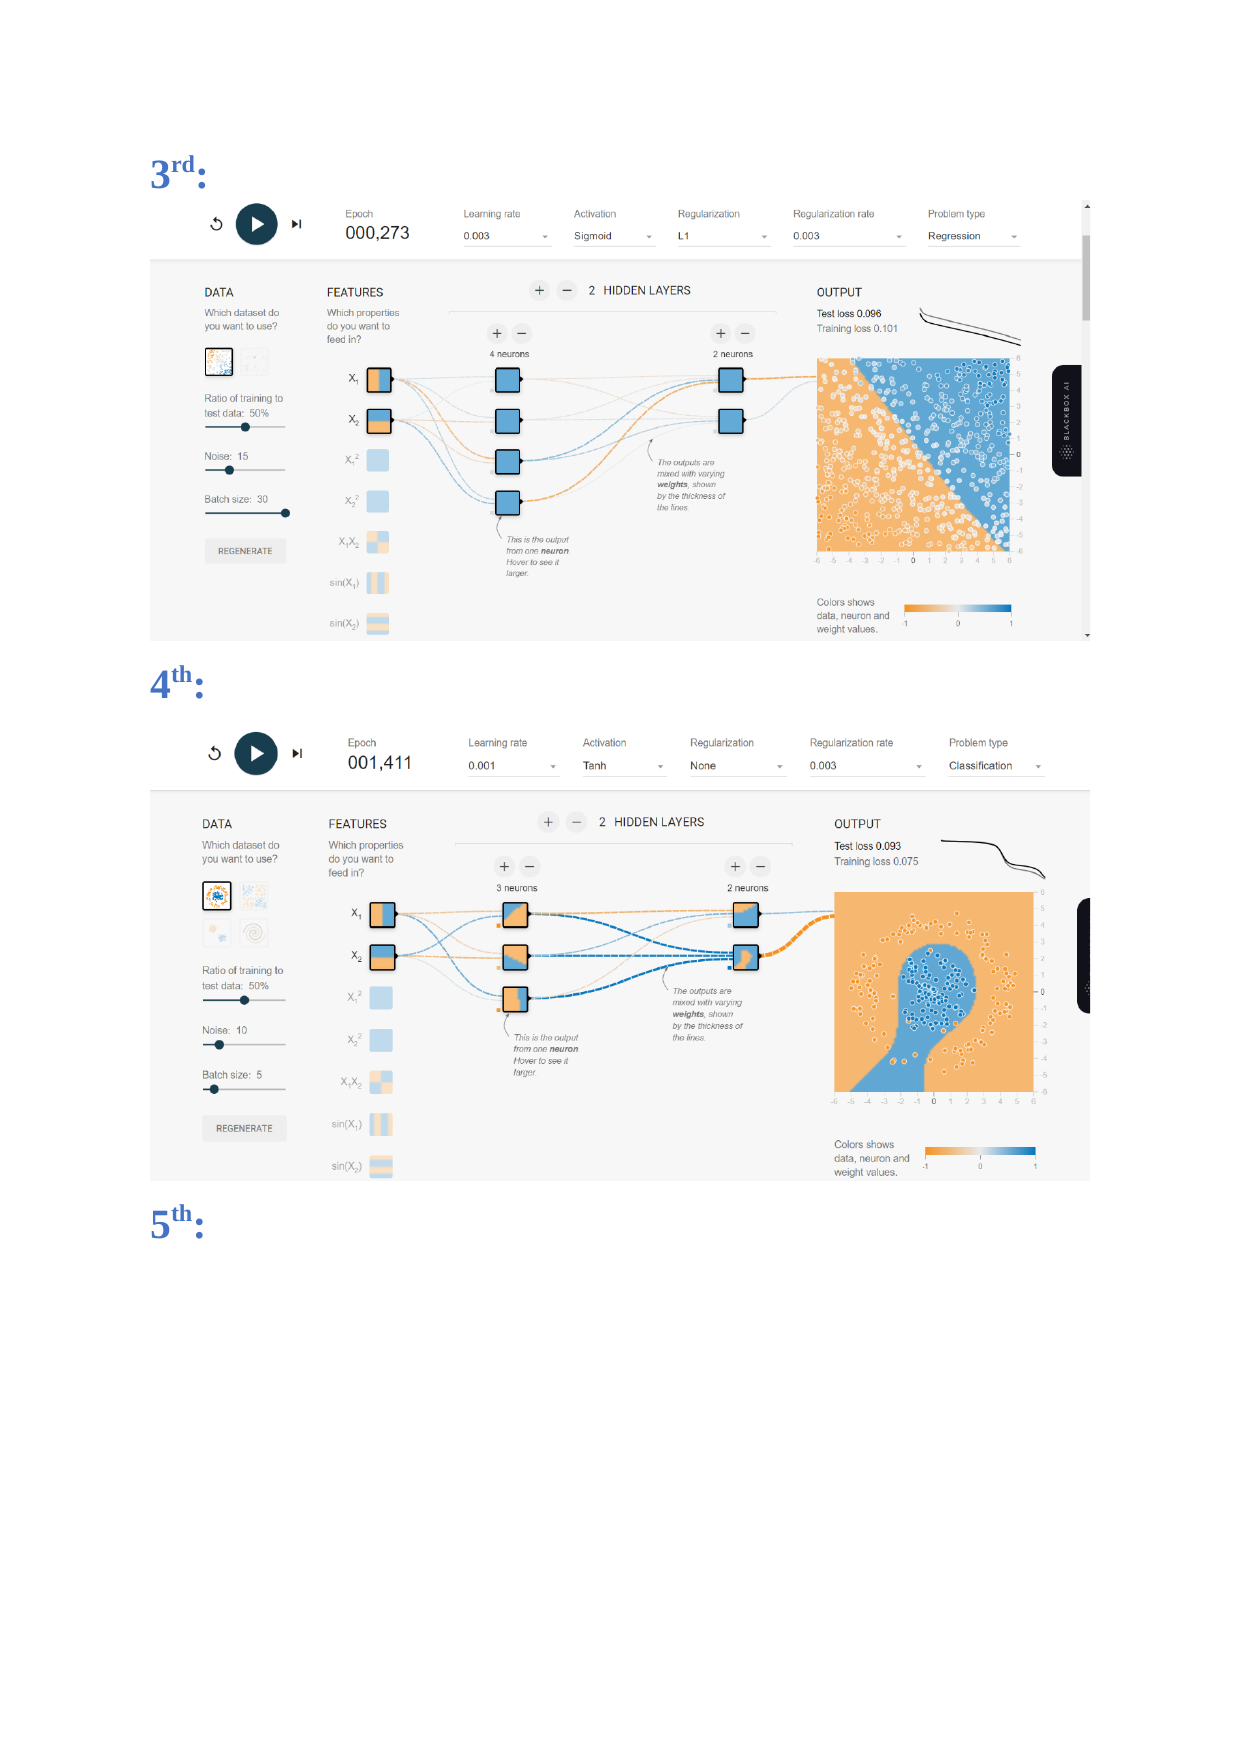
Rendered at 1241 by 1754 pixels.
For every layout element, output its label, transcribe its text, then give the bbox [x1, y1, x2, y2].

text 4th: [150, 659, 1090, 707]
picture [150, 727, 1091, 1181]
text 3rd: [150, 150, 1090, 200]
text 5th: [150, 1199, 1090, 1247]
picture [150, 200, 1091, 641]
